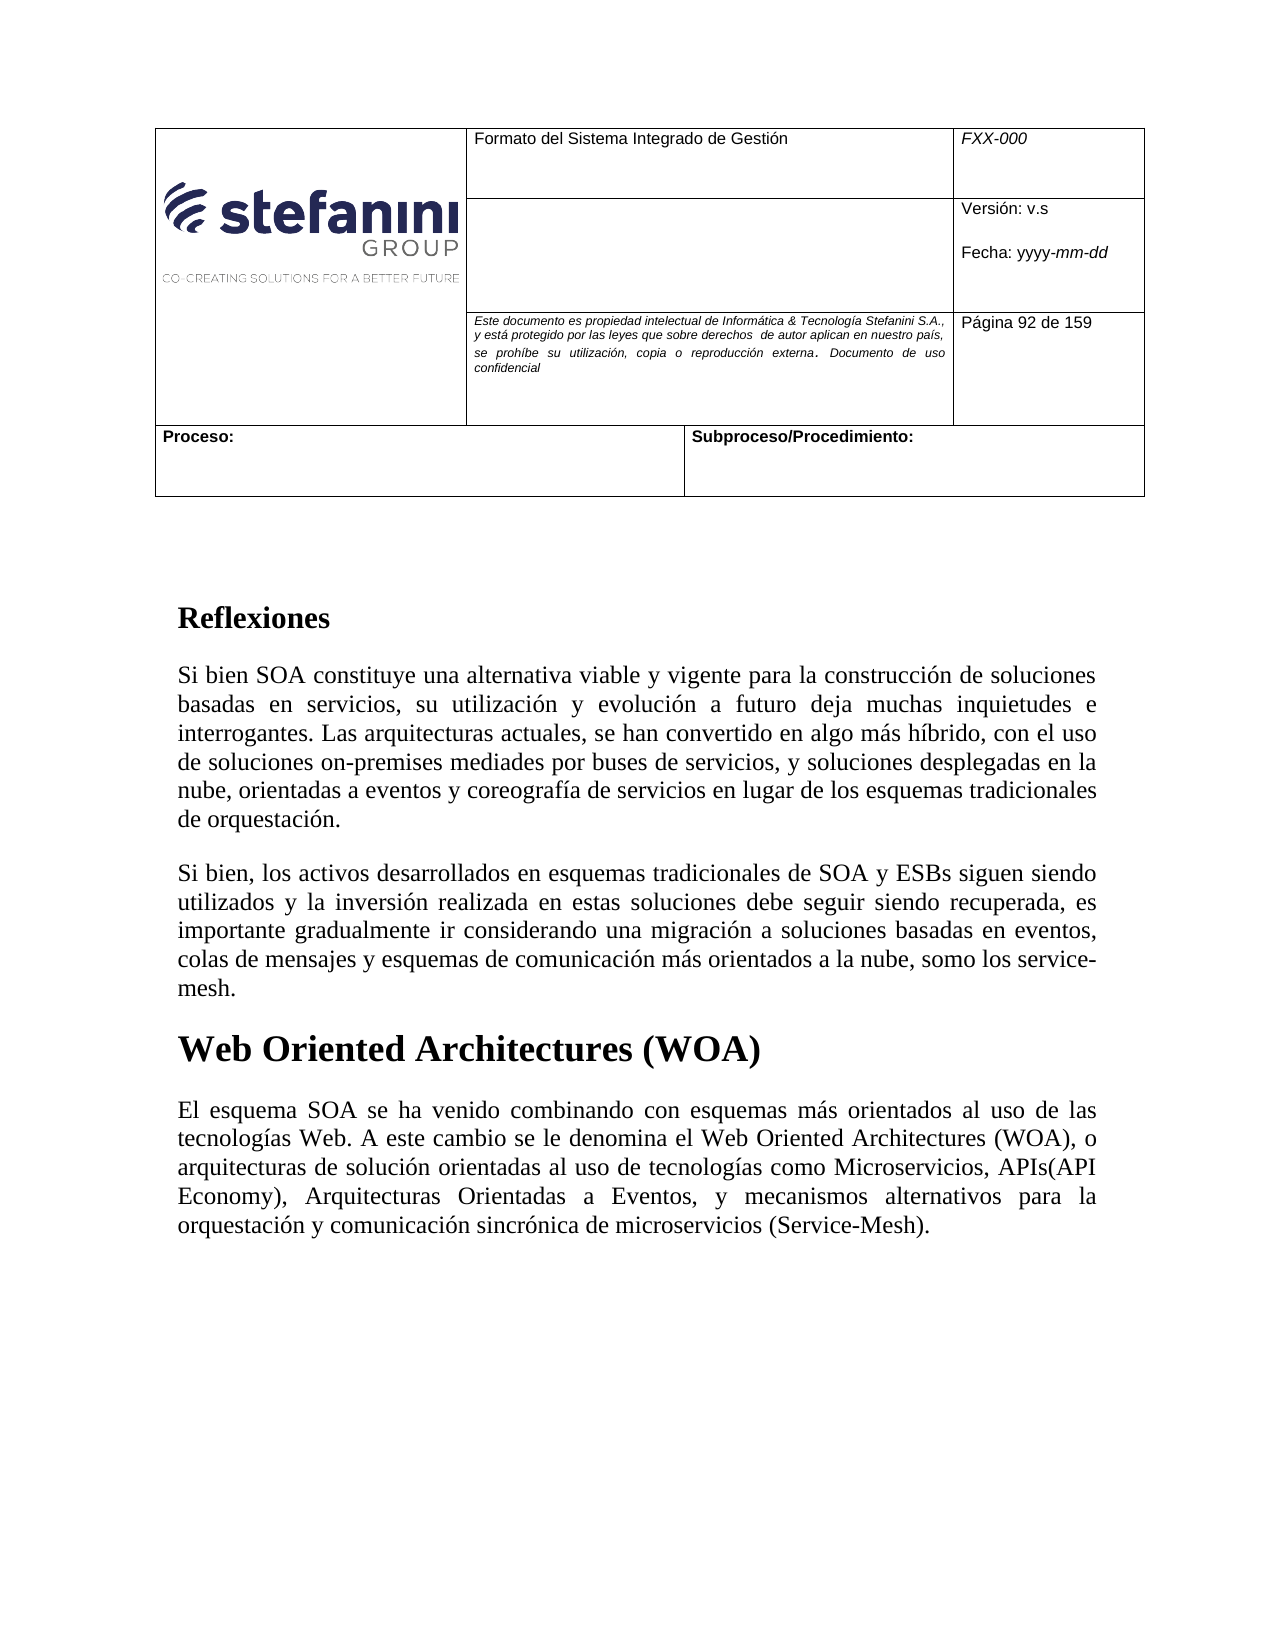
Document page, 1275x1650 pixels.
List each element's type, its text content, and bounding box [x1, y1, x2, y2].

subtitle Reflexiones [177, 599, 1098, 635]
text Si bien SOA constituye una alternativa viable y vigente para la construcción de soluciones basadas en servicios, su utilización y evolución a futuro deja muchas inquietudes e interrogantes. Las arquitecturas actuales, se han convertido en algo más híbrido, con el uso de soluciones on-premises mediades por buses de servicios, y soluciones desplegadas en la nube, orientadas a eventos y coreografía de servicios en lugar de los esquemas tradicionales de orquestación. [177, 660, 1098, 833]
text El esquema SOA se ha venido combinando con esquemas más orientados al uso de las tecnologías Web. A este cambio se le denomina el Web Oriented Architectures (WOA), o arquitecturas de solución orientadas al uso de tecnologías como Microservicios, APIs(API Economy), Arquitecturas Orientadas a Eventos, y mecanismos alternativos para la orquestación y comunicación sincrónica de microservicios (Service-Mesh). [177, 1095, 1098, 1238]
subtitle Web Oriented Architectures (WOA) [177, 1027, 1098, 1070]
picture [162, 182, 460, 286]
text Si bien, los activos desarrollados en esquemas tradicionales de SOA y ESBs siguen siendo utilizados y la inversión realizada en estas soluciones debe seguir siendo recuperada, es importante gradualmente ir considerando una migración a soluciones basadas en eventos, colas de mensajes y esquemas de comunicación más orientados a la nube, somo los service-mesh. [177, 858, 1098, 1002]
